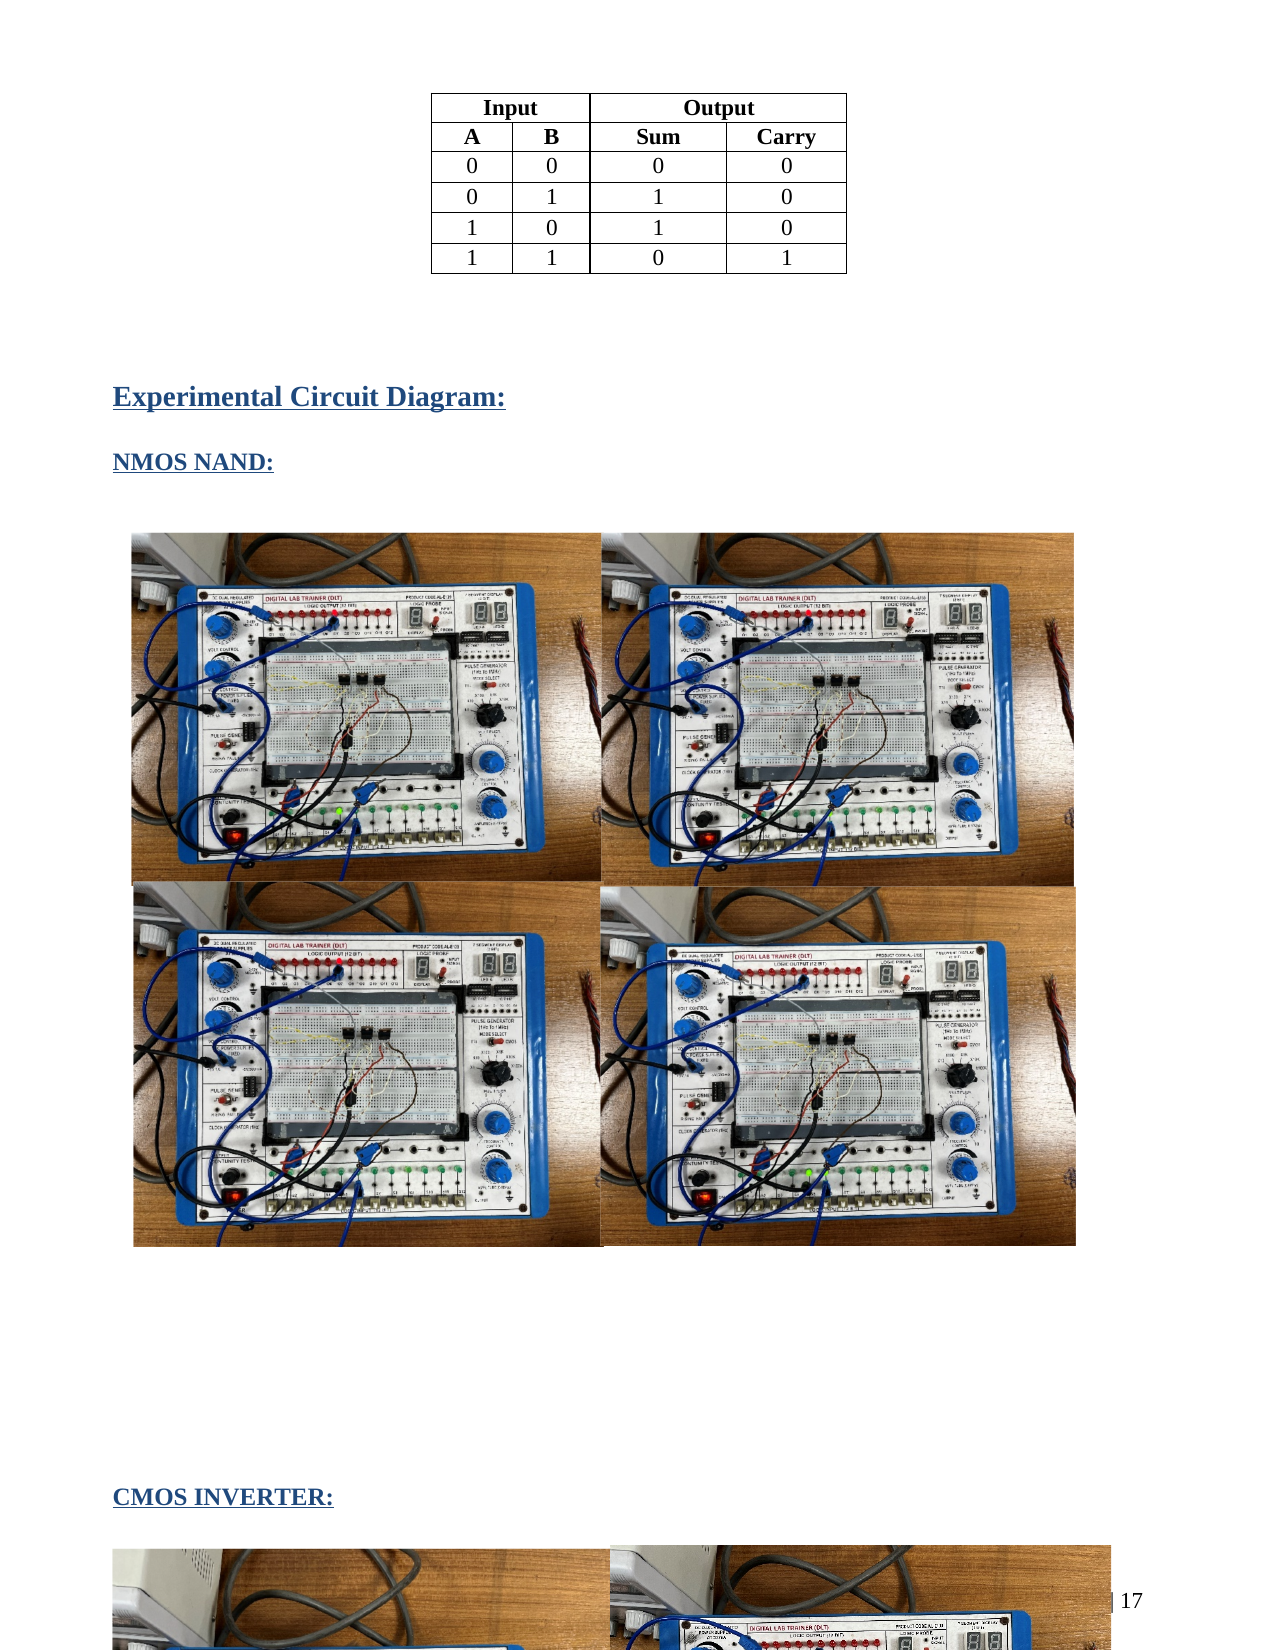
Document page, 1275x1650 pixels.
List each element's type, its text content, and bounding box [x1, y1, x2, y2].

table_cell 0 [591, 152, 726, 182]
picture [132, 533, 601, 886]
table_header Output [591, 94, 846, 122]
text NMOS NAND: [112, 447, 1185, 475]
table_cell 1 [591, 213, 726, 243]
table_cell Carry [727, 123, 846, 151]
table_cell 0 [513, 213, 589, 243]
table_cell 1 [513, 183, 589, 212]
table_cell 1 [727, 244, 846, 273]
table_cell 0 [513, 152, 589, 182]
table_cell Sum [591, 123, 726, 151]
table_cell 0 [727, 183, 846, 212]
table_cell 1 [432, 244, 512, 273]
table_cell 0 [432, 152, 512, 182]
picture [134, 533, 1075, 1247]
table_cell 1 [432, 213, 512, 243]
table_cell 0 [727, 152, 846, 182]
table_cell 1 [513, 244, 589, 273]
text CMOS INVERTER: [112, 1482, 1185, 1510]
text Experimental Circuit Diagram: [112, 379, 1185, 413]
table_cell 1 [591, 183, 726, 212]
table_header Input [432, 94, 589, 122]
table_cell 0 [591, 244, 726, 273]
table_cell 0 [432, 183, 512, 212]
table_cell 0 [727, 213, 846, 243]
table_cell B [513, 123, 589, 151]
picture [113, 1545, 1112, 1650]
table_cell A [432, 123, 512, 151]
